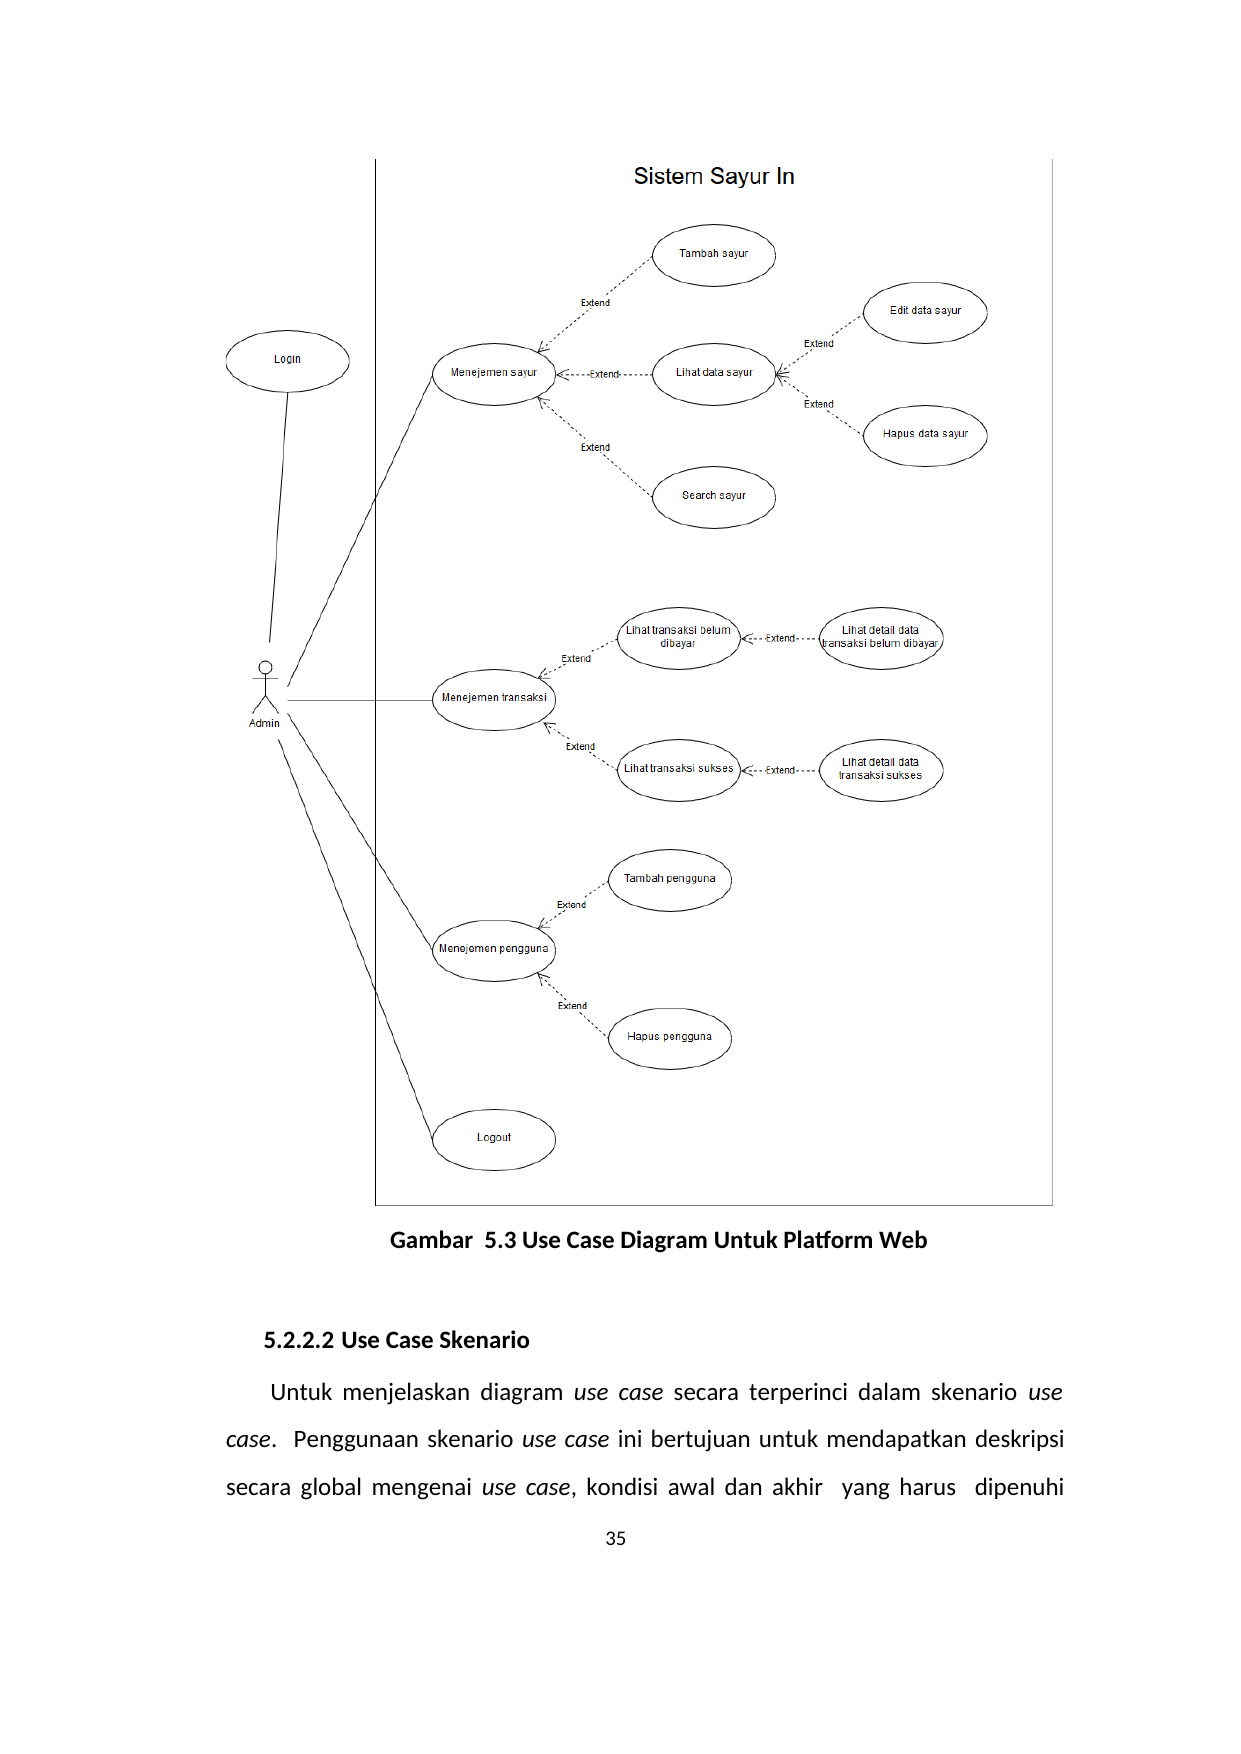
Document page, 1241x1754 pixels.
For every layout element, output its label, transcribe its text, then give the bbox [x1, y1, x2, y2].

subtitle Gambar 5.3 Use Case Diagram Untuk Platform Web [226, 1224, 1092, 1255]
picture [225, 159, 1053, 1206]
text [226, 1376, 1065, 1501]
subtitle 5.2.2.2 Use Case Skenario [227, 1325, 1092, 1355]
